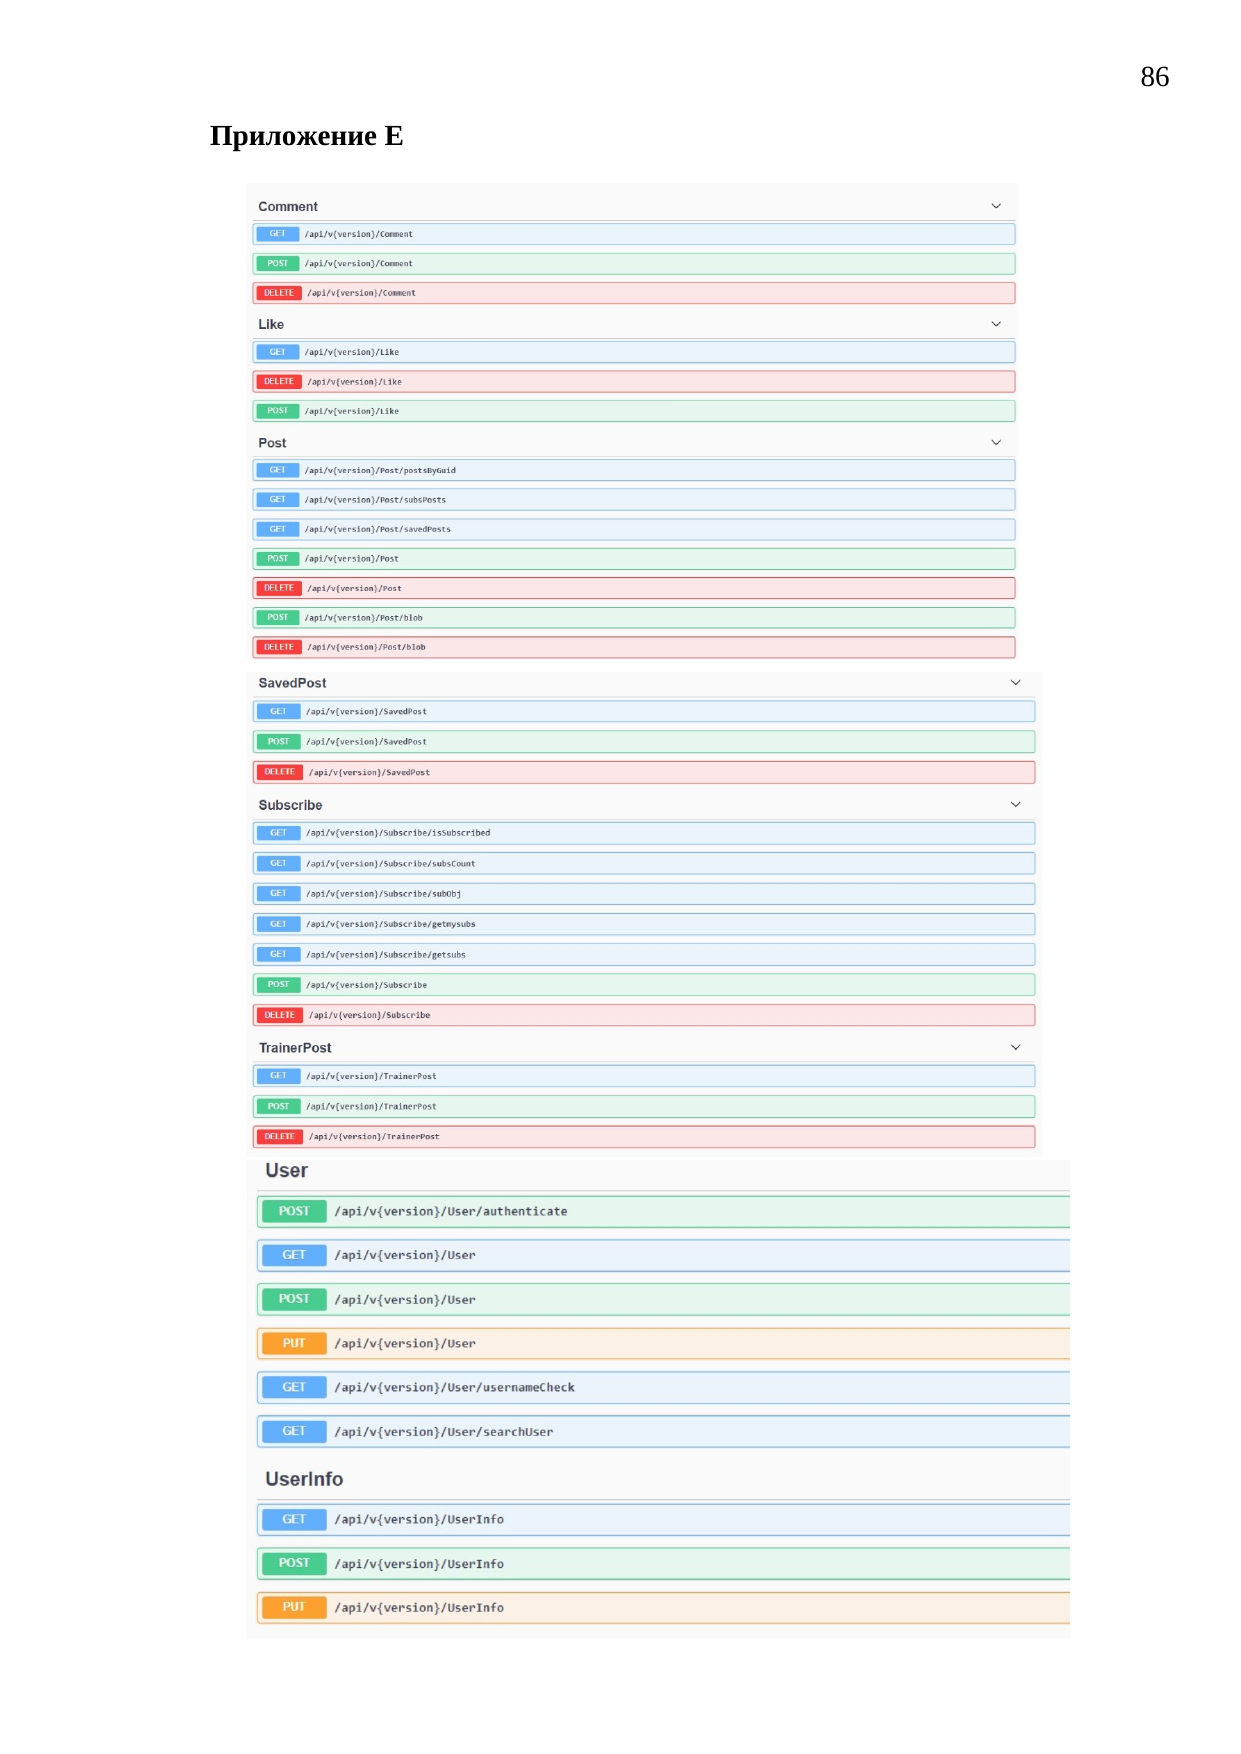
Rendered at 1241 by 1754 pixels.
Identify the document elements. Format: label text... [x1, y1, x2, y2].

picture [246, 183, 1071, 1648]
text Приложение Е [136, 118, 1181, 152]
